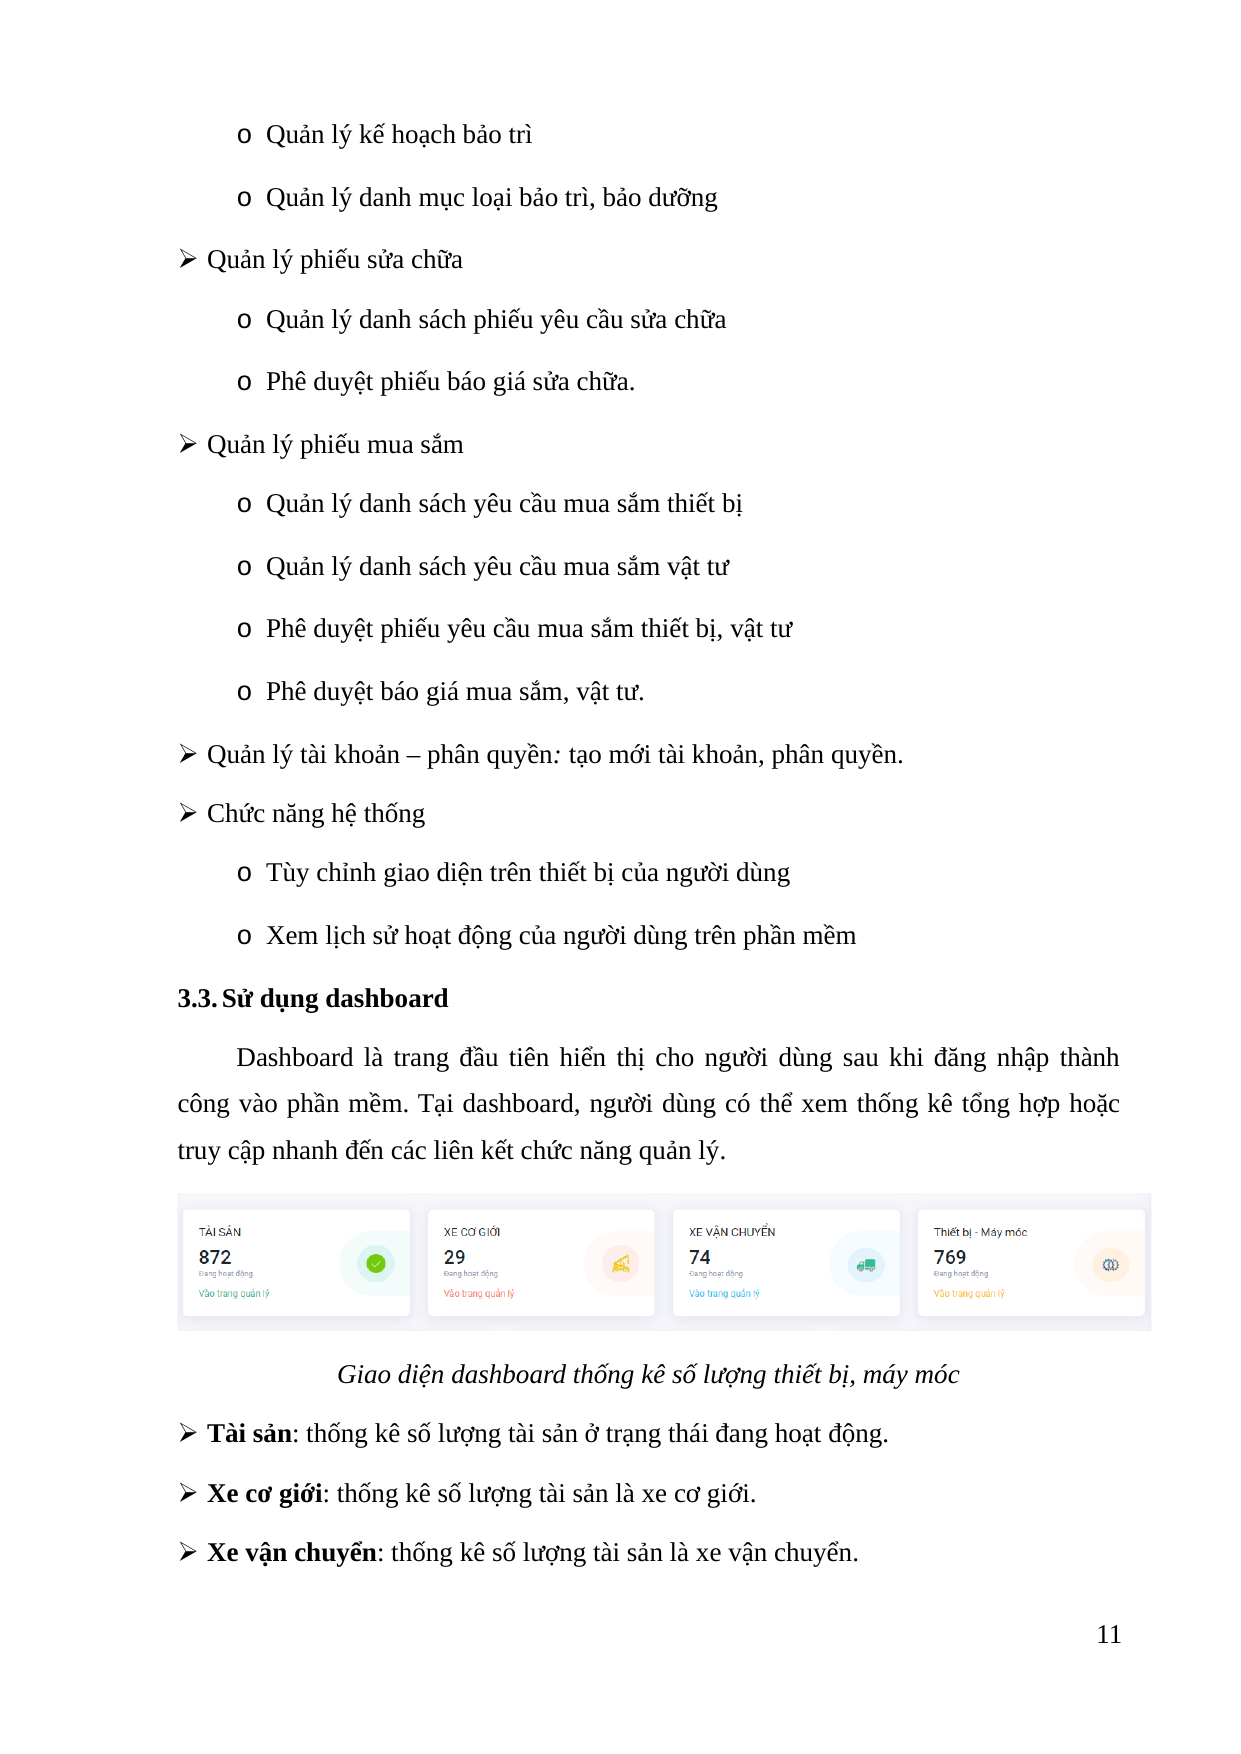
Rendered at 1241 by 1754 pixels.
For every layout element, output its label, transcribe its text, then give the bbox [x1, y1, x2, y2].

list Phê duyệt phiếu yêu cầu mua sắm thiết bị, vật tư [177, 612, 1122, 646]
list Tài sản: thống kê số lượng tài sản ở trạng thái đang hoạt động. [177, 1418, 1122, 1449]
list Tùy chỉnh giao diện trên thiết bị của người dùng [177, 856, 1122, 890]
list Phê duyệt phiếu báo giá sửa chữa. [177, 365, 1122, 399]
list Quản lý danh mục loại bảo trì, bảo dưỡng [177, 181, 1122, 214]
list Xem lịch sử hoạt động của người dùng trên phần mềm [177, 919, 1122, 952]
list Quản lý danh sách yêu cầu mua sắm thiết bị [177, 487, 1122, 521]
list Quản lý danh sách yêu cầu mua sắm vật tư [177, 550, 1122, 583]
list Xe vận chuyển: thống kê số lượng tài sản là xe vận chuyển. [177, 1536, 1122, 1568]
list Quản lý danh sách phiếu yêu cầu sửa chữa [177, 303, 1122, 336]
list Quản lý tài khoản – phân quyền: tạo mới tài khoản, phân quyền. [177, 738, 1122, 769]
list Xe cơ giới: thống kê số lượng tài sản là xe cơ giới. [177, 1477, 1122, 1508]
picture [177, 1193, 1152, 1331]
text Dashboard là trang đầu tiên hiển thị cho người dùng sau khi đăng nhập thành công vào phần mềm. Tại dashboard, người dùng có thể xem thống kê tổng hợp hoặc truy cập nhanh đến các liên kết chức năng quản lý. [177, 1041, 1122, 1165]
list Quản lý kế hoạch bảo trì [177, 118, 1122, 152]
text Giao diện dashboard thống kê số lượng thiết bị, máy móc [177, 1358, 1122, 1389]
list Sử dụng dashboard [177, 982, 1122, 1013]
list Quản lý phiếu mua sắm [177, 428, 1122, 459]
list Phê duyệt báo giá mua sắm, vật tư. [177, 675, 1122, 708]
list Quản lý phiếu sửa chữa [177, 243, 1122, 274]
list Chức năng hệ thống [177, 797, 1122, 828]
